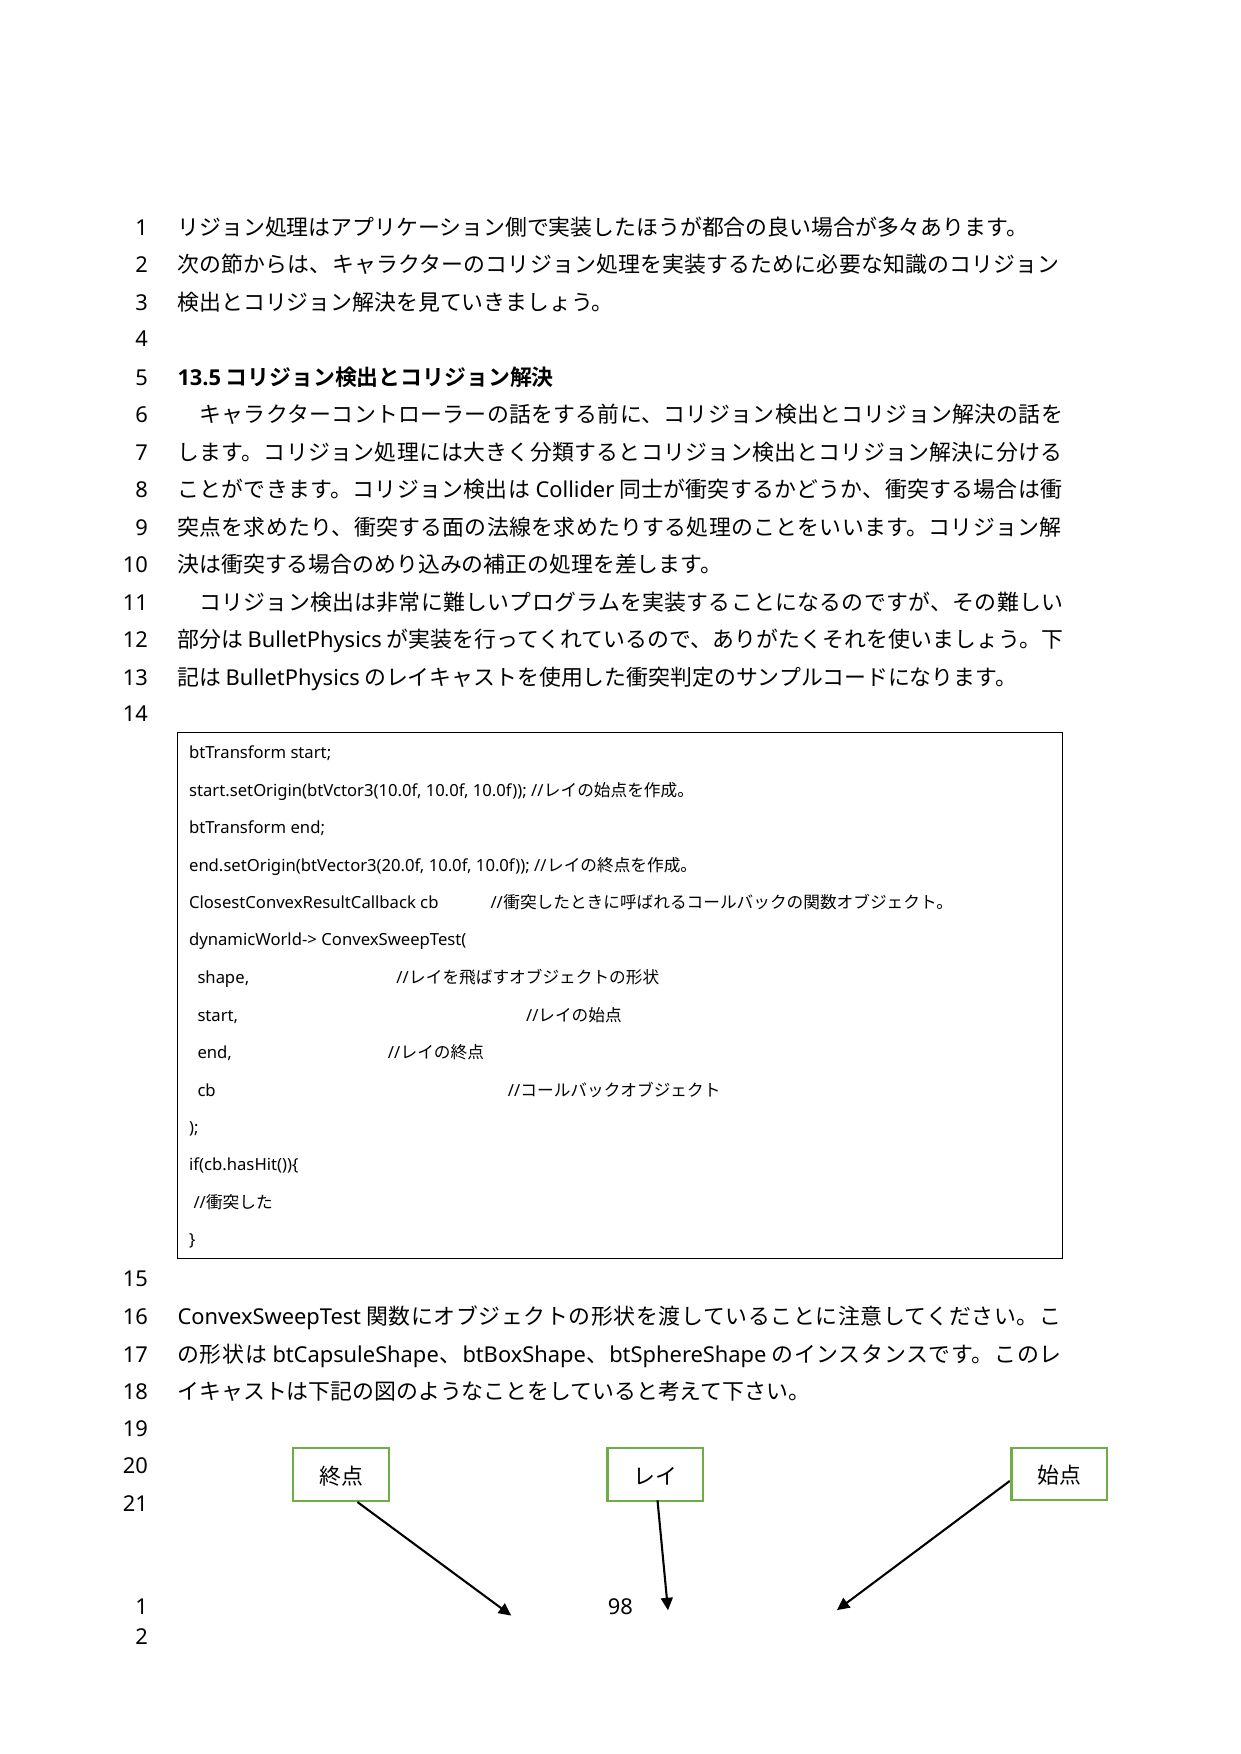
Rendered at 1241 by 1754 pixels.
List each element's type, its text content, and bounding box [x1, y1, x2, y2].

text 次の節からは、キャラクターのコリジョン処理を実装するために必要な知識のコリジョン検出とコリジョン解決を見ていきましょう。 [177, 244, 1063, 319]
table_header btTransform start; start.setOrigin(btVctor3(10.0f, 10.0f, 10.0f)); //レイの始点を作成。 btTransform end; end.setOrigin(btVector3(20.0f, 10.0f, 10.0f)); //レイの終点を作成。 ClosestConvexResultCallback cb //衝突したときに呼ばれるコールバックの関数オブジェクト。 dynamicWorld-> ConvexSweepTest( shape, //レイを飛ばすオブジェクトの形状 start, //レイの始点 end, //レイの終点 cb //コールバックオブジェクト ); if(cb.hasHit()){ //衝突した } [178, 733, 1062, 1258]
text コリジョン検出は非常に難しいプログラムを実装することになるのですが、その難しい部分はBulletPhysicsが実装を行ってくれているので、ありがたくそれを使いましょう。下記はBulletPhysicsのレイキャストを使用した衝突判定のサンプルコードになります。 [177, 582, 1063, 694]
text ConvexSweepTest関数にオブジェクトの形状を渡していることに注意してください。この形状はbtCapsuleShape、btBoxShape、btSphereShapeのインスタンスです。このレイキャストは下記の図のようなことをしていると考えて下さい。 [177, 1296, 1063, 1409]
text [177, 207, 1063, 244]
text キャラクターコントローラーの話をする前に、コリジョン検出とコリジョン解決の話をします。コリジョン処理には大きく分類するとコリジョン検出とコリジョン解決に分けることができます。コリジョン検出はCollider同士が衝突するかどうか、衝突する場合は衝突点を求めたり、衝突する面の法線を求めたりする処理のことをいいます。コリジョン解決は衝突する場合のめり込みの補正の処理を差します。 [177, 394, 1063, 582]
text 13.5コリジョン検出とコリジョン解決 [177, 357, 1063, 394]
